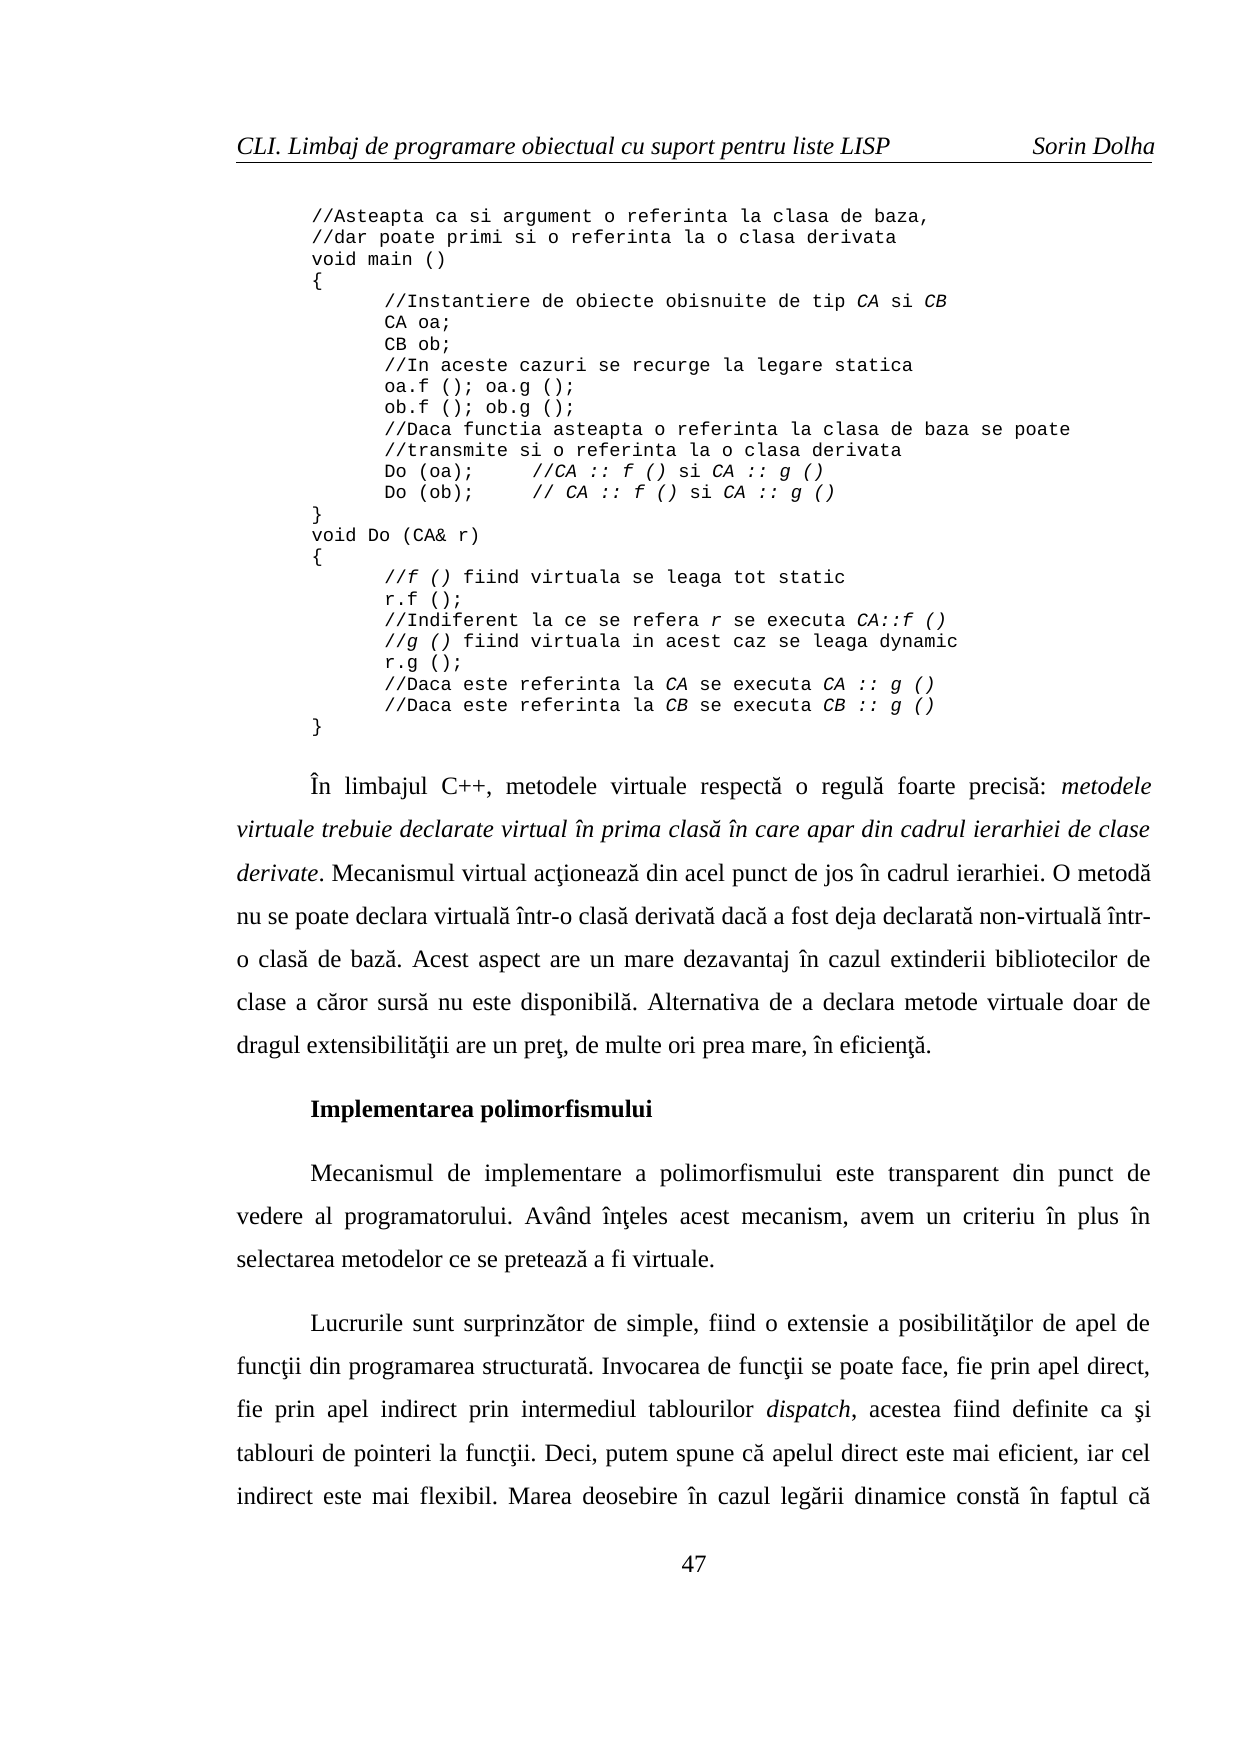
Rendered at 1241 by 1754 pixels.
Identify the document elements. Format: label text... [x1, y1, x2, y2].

text oa.f (); oa.g (); [311, 377, 1152, 398]
text void Do (CA& r) [311, 526, 1152, 547]
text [236, 1308, 1152, 1509]
text //dar poate primi si o referinta la o clasa derivata [311, 228, 1152, 249]
text //transmite si o referinta la o clasa derivata [311, 441, 1152, 462]
text Do (oa); //CA :: f () si CA :: g () [311, 462, 1152, 483]
text //Daca este referinta la CA se executa CA :: g () [311, 674, 1152, 696]
text CA oa; [311, 313, 1152, 334]
text } [311, 504, 1152, 526]
text //Daca este referinta la CB se executa CB :: g () [311, 696, 1152, 717]
text //Indiferent la ce se refera r se executa CA::f () [311, 611, 1152, 632]
text //Daca functia asteapta o referinta la clasa de baza se poate [311, 419, 1152, 441]
text } [311, 717, 1152, 738]
text //f () fiind virtuala se leaga tot static [311, 568, 1152, 589]
text Mecanismul de implementare a polimorfismului este transparent din punct de vedere al programatorului. Având înţeles acest mecanism, avem un criteriu în plus în selectarea metodelor ce se pretează a fi virtuale. [236, 1158, 1152, 1273]
text //g () fiind virtuala in acest caz se leaga dynamic [311, 632, 1152, 653]
text ob.f (); ob.g (); [311, 398, 1152, 419]
text r.f (); [311, 589, 1152, 611]
text //Asteapta ca si argument o referinta la clasa de baza, [311, 207, 1152, 228]
text { [311, 271, 1152, 292]
text //Instantiere de obiecte obisnuite de tip CA si CB [311, 292, 1152, 313]
text Implementarea polimorfismului [236, 1094, 1152, 1123]
text Do (ob); // CA :: f () si CA :: g () [311, 483, 1152, 504]
text { [311, 547, 1152, 568]
text În limbajul C++, metodele virtuale respectă o regulă foarte precisă: metodele virtuale trebuie declarate virtual în prima clasă în care apar din cadrul ierarhiei de clase derivate. Mecanismul virtual acţionează din acel punct de jos în cadrul ierarhiei. O metodă nu se poate declara virtuală într-o clasă derivată dacă a fost deja declarată non-virtuală într-o clasă de bază. Acest aspect are un mare dezavantaj în cazul extinderii bibliotecilor de clase a căror sursă nu este disponibilă. Alternativa de a declara metode virtuale doar de dragul extensibilităţii are un preţ, de multe ori prea mare, în eficienţă. [236, 771, 1152, 1059]
text //In aceste cazuri se recurge la legare statica [311, 356, 1152, 377]
text void main () [311, 249, 1152, 271]
text r.g (); [311, 653, 1152, 674]
text CB ob; [311, 334, 1152, 356]
